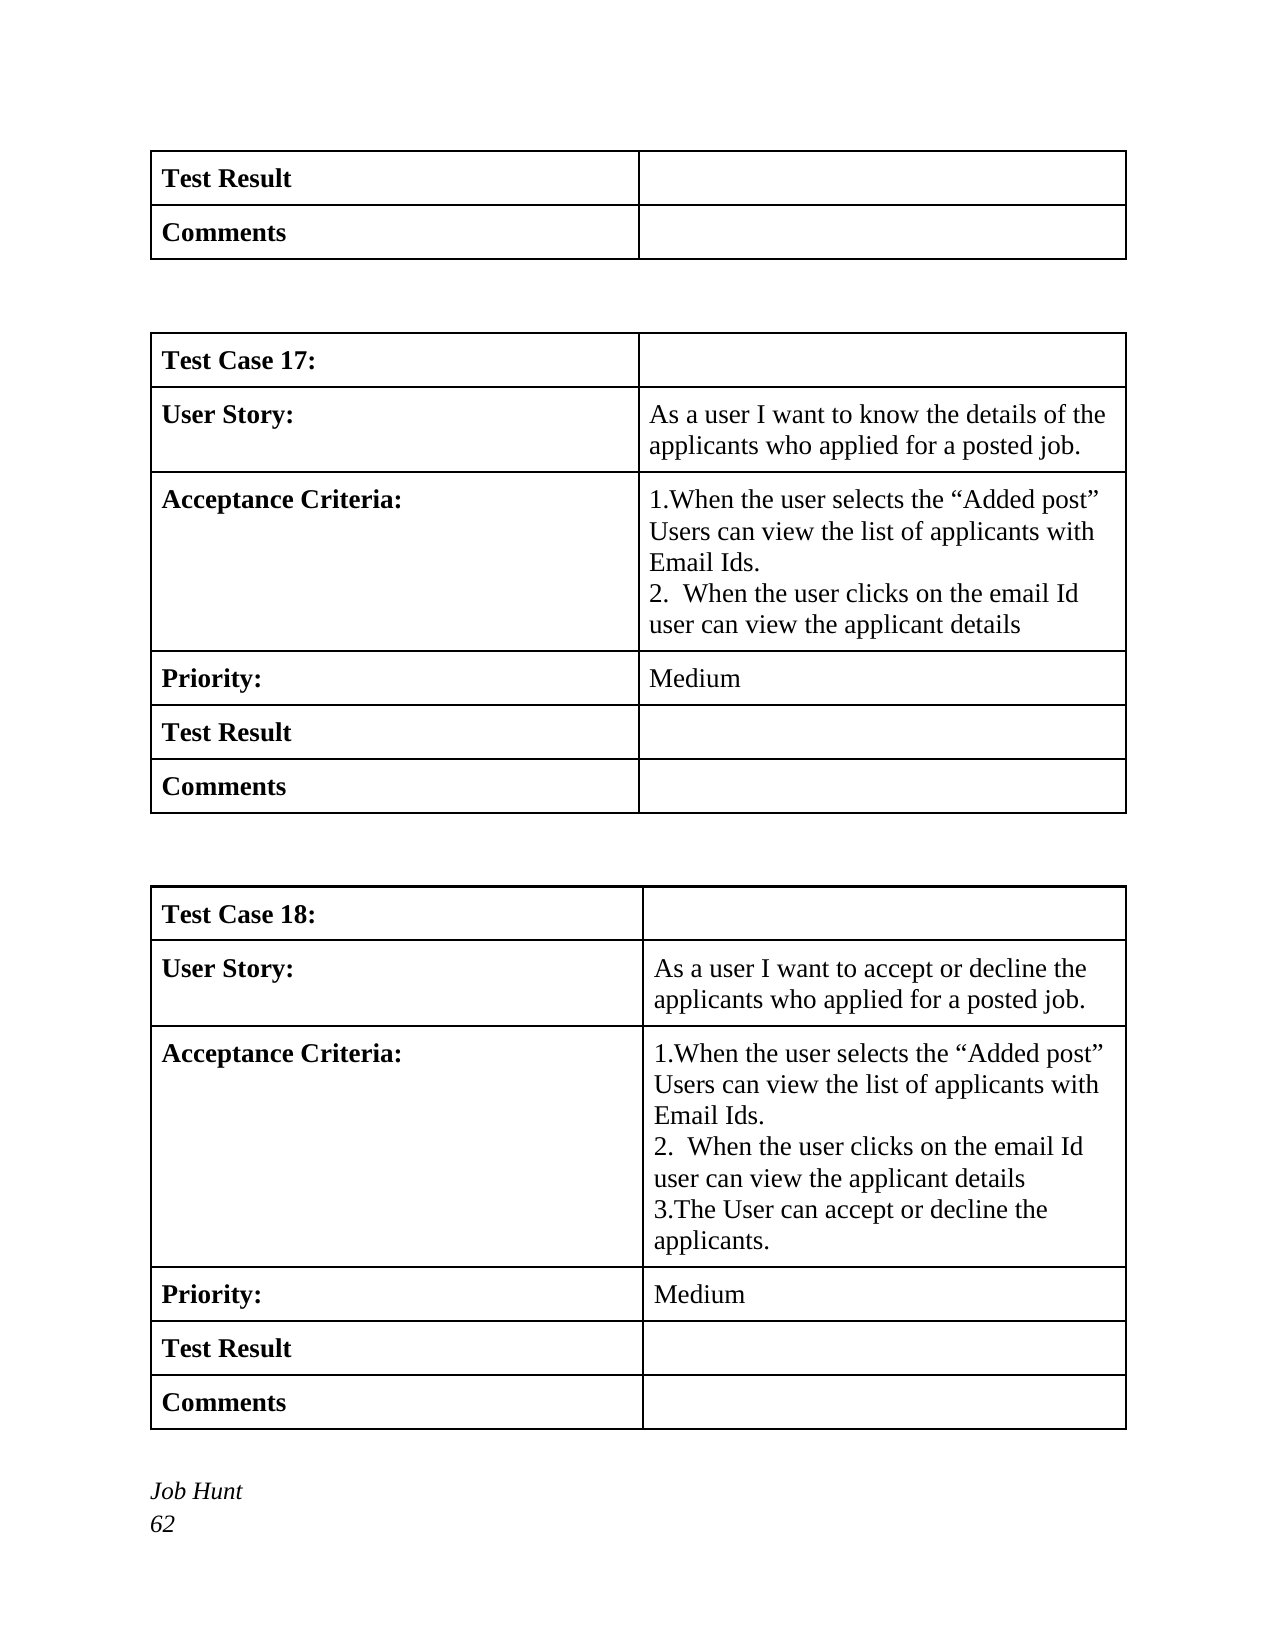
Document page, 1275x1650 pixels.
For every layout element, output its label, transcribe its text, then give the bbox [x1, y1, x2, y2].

table_cell Comments [152, 206, 638, 258]
table_cell Comments [152, 1376, 642, 1428]
table_cell Priority: [152, 1268, 642, 1319]
table_cell As a user I want to accept or decline the applicants who applied for a posted job. [644, 941, 1125, 1024]
table_cell 1.When the user selects the “Added post” Users can view the list of applicants with Email Ids. 2. When the user clicks on the email Id user can view the applicant details 3.The User can accept or decline the applicants. [644, 1027, 1125, 1266]
table_cell Comments [152, 760, 638, 812]
table_cell Medium [640, 652, 1125, 704]
table_cell [644, 1322, 1125, 1374]
table_header [640, 334, 1125, 386]
table_cell Test Result [152, 706, 638, 758]
table_cell User Story: [152, 941, 642, 1024]
table_cell [644, 1376, 1125, 1428]
table_cell Acceptance Criteria: [152, 473, 638, 649]
table_cell Medium [644, 1268, 1125, 1319]
table_cell Test Result [152, 1322, 642, 1374]
table_cell As a user I want to know the details of the applicants who applied for a posted job. [640, 388, 1125, 471]
table_cell User Story: [152, 388, 638, 471]
table_cell [640, 706, 1125, 758]
table_cell Test Result [152, 152, 638, 204]
table_header Test Case 17: [152, 334, 638, 386]
table_cell Acceptance Criteria: [152, 1027, 642, 1266]
table_cell [640, 152, 1125, 204]
table_header [644, 888, 1125, 939]
table_cell 1.When the user selects the “Added post” Users can view the list of applicants with Email Ids. 2. When the user clicks on the email Id user can view the applicant details [640, 473, 1125, 649]
table_cell [640, 760, 1125, 812]
table_header Test Case 18: [152, 888, 642, 939]
table_cell Priority: [152, 652, 638, 704]
table_cell [640, 206, 1125, 258]
